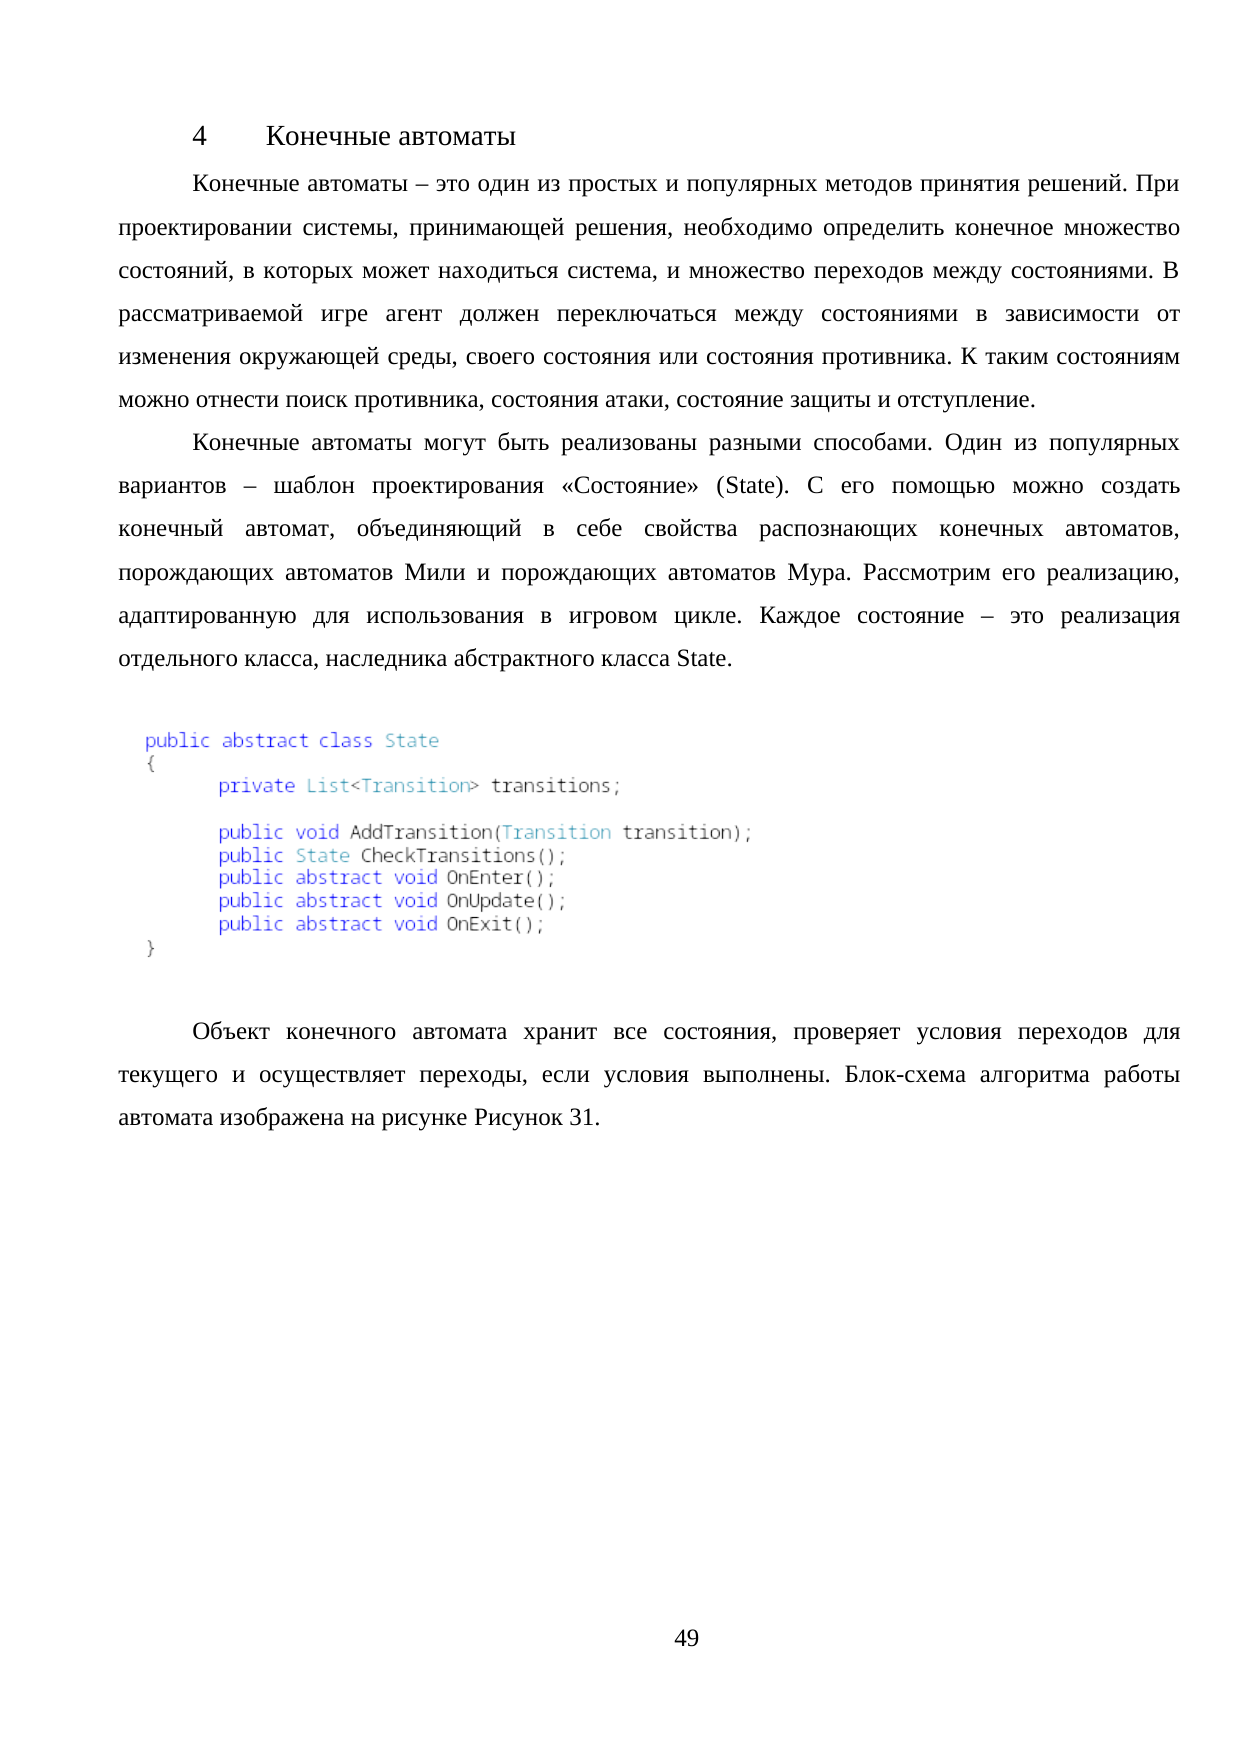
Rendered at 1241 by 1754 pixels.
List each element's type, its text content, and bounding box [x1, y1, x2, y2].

text Объект конечного автомата хранит все состояния, проверяет условия переходов для текущего и осуществляет переходы, если условия выполнены. Блок-схема алгоритма работы автомата изображена на рисунке 31. [118, 1016, 1181, 1131]
subtitle Конечные автоматы [118, 118, 1181, 152]
text Конечные автоматы могут быть реализованы разными способами. Один из популярных вариантов – шаблон проектирования «Состояние» (State). С его помощью можно создать конечный автомат, объединяющий в себе свойства распознающих конечных автоматов, порождающих автоматов Мили и порождающих автоматов Мура. Рассмотрим его реализацию, адаптированную для использования в игровом цикле. Каждое состояние – это реализация отдельного класса, наследника абстрактного класса State. [118, 427, 1181, 672]
text Конечные автоматы – это один из простых и популярных методов принятия решений. При проектировании системы, принимающей решения, необходимо определить конечное множество состояний, в которых может находиться система, и множество переходов между состояниями. В рассматриваемой игре агент должен переключаться между состояниями в зависимости от изменения окружающей среды, своего состояния или состояния противника. К таким состояниям можно отнести поиск противника, состояния атаки, состояние защиты и отступление. [118, 168, 1181, 413]
